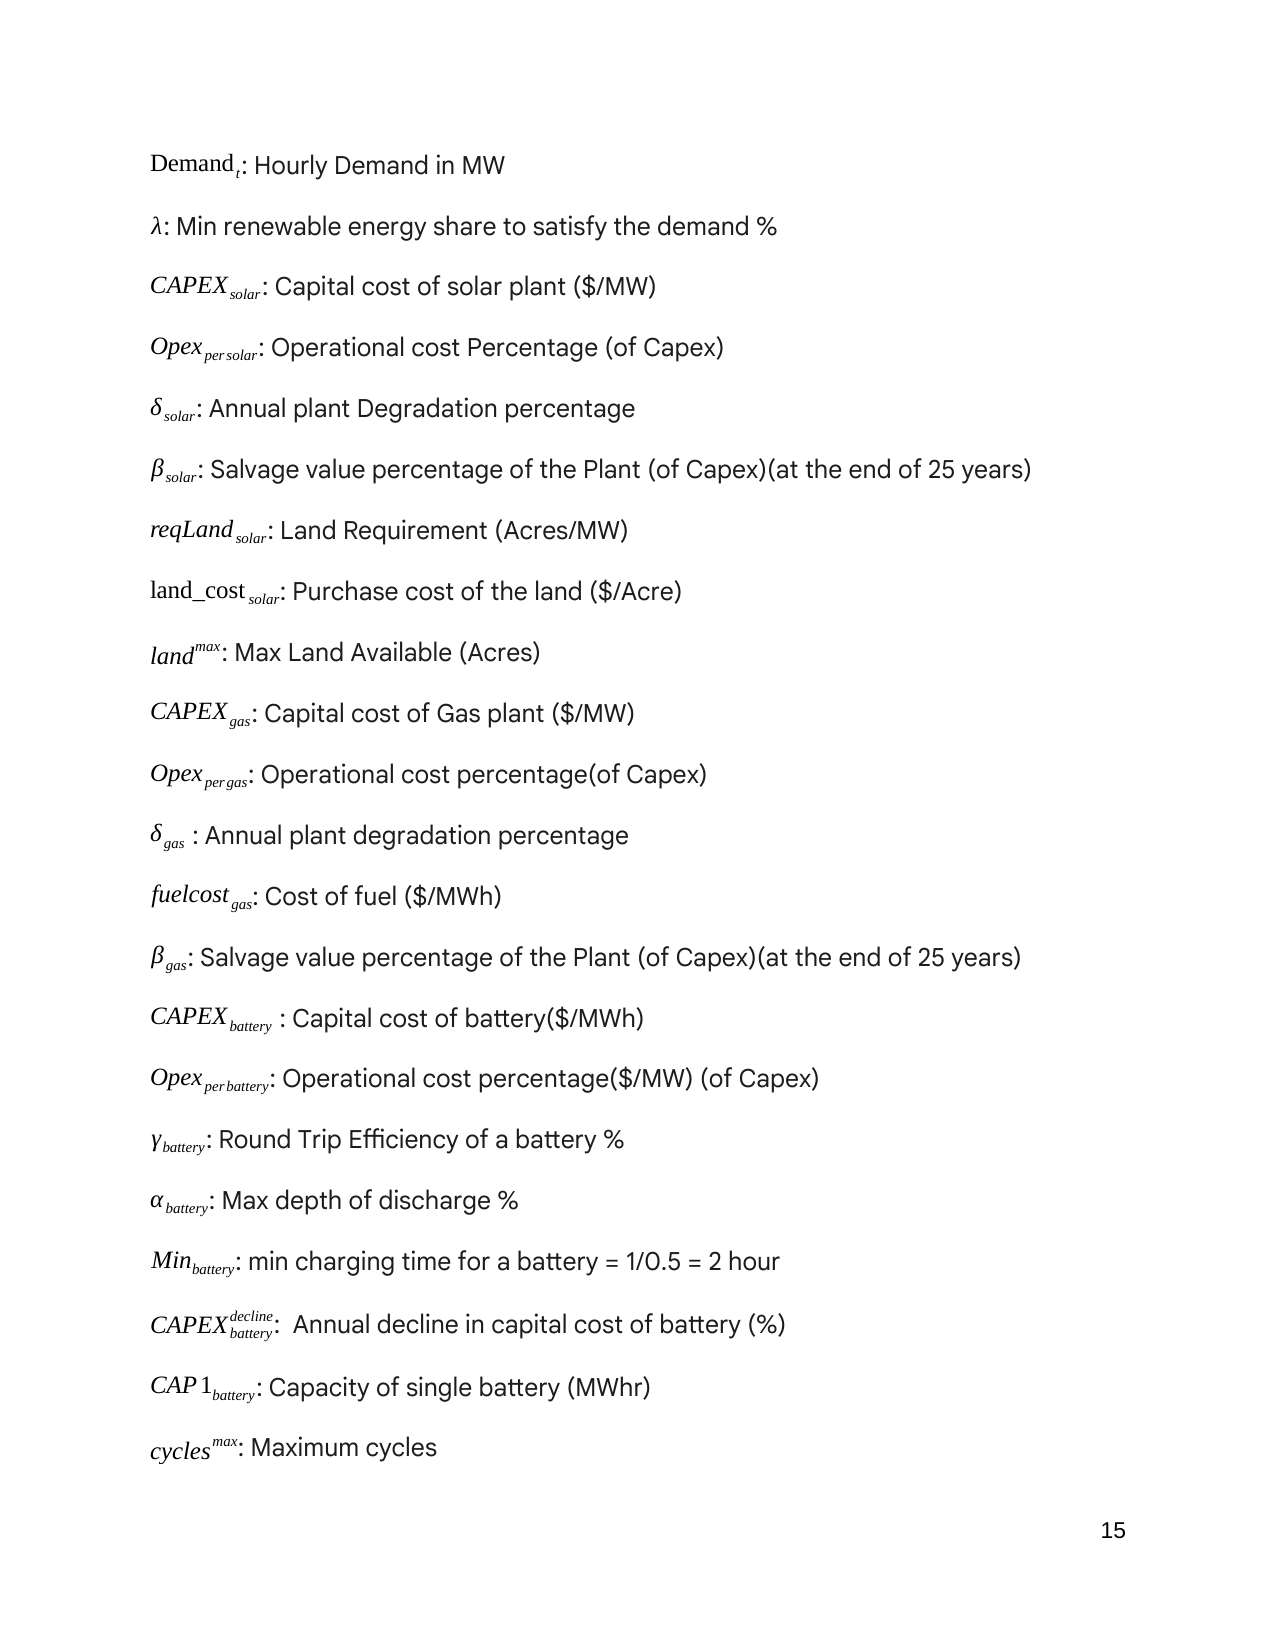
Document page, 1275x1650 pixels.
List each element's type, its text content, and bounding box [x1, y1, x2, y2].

text : Annual plant Degradation percentage [150, 393, 1125, 425]
text : Min renewable energy share to satisfy the demand % [150, 211, 1125, 242]
text : Max Land Available (Acres) [150, 637, 1125, 669]
text : Hourly Demand in MW [150, 150, 1125, 182]
text : Capacity of single battery (MWhr) [150, 1372, 1125, 1403]
text : Land Requirement (Acres/MW) [150, 515, 1125, 547]
text : Max depth of discharge % [150, 1186, 1125, 1217]
text : Cost of fuel ($/MWh) [150, 881, 1125, 912]
text : Operational cost percentage(of Capex) [150, 759, 1125, 791]
text : Salvage value percentage of the Plant (of Capex)(at the end of 25 years) [150, 454, 1125, 486]
text : Maximum cycles [150, 1433, 1125, 1464]
text : Capital cost of battery($/MWh) [150, 1003, 1125, 1034]
text : Capital cost of Gas plant ($/MW) [150, 698, 1125, 730]
text : Operational cost percentage($/MW) (of Capex) [150, 1064, 1125, 1095]
text : Salvage value percentage of the Plant (of Capex)(at the end of 25 years) [150, 942, 1125, 973]
text : Annual decline in capital cost of battery (%) [150, 1307, 1125, 1342]
text : min charging time for a battery = 1/0.5 = 2 hour [150, 1247, 1125, 1278]
text : Annual plant degradation percentage [150, 820, 1125, 852]
text : Operational cost Percentage (of Capex) [150, 333, 1125, 364]
text : Purchase cost of the land ($/Acre) [150, 576, 1125, 608]
text : Round Trip Efficiency of a battery % [150, 1125, 1125, 1156]
text : Capital cost of solar plant ($/MW) [150, 272, 1125, 303]
